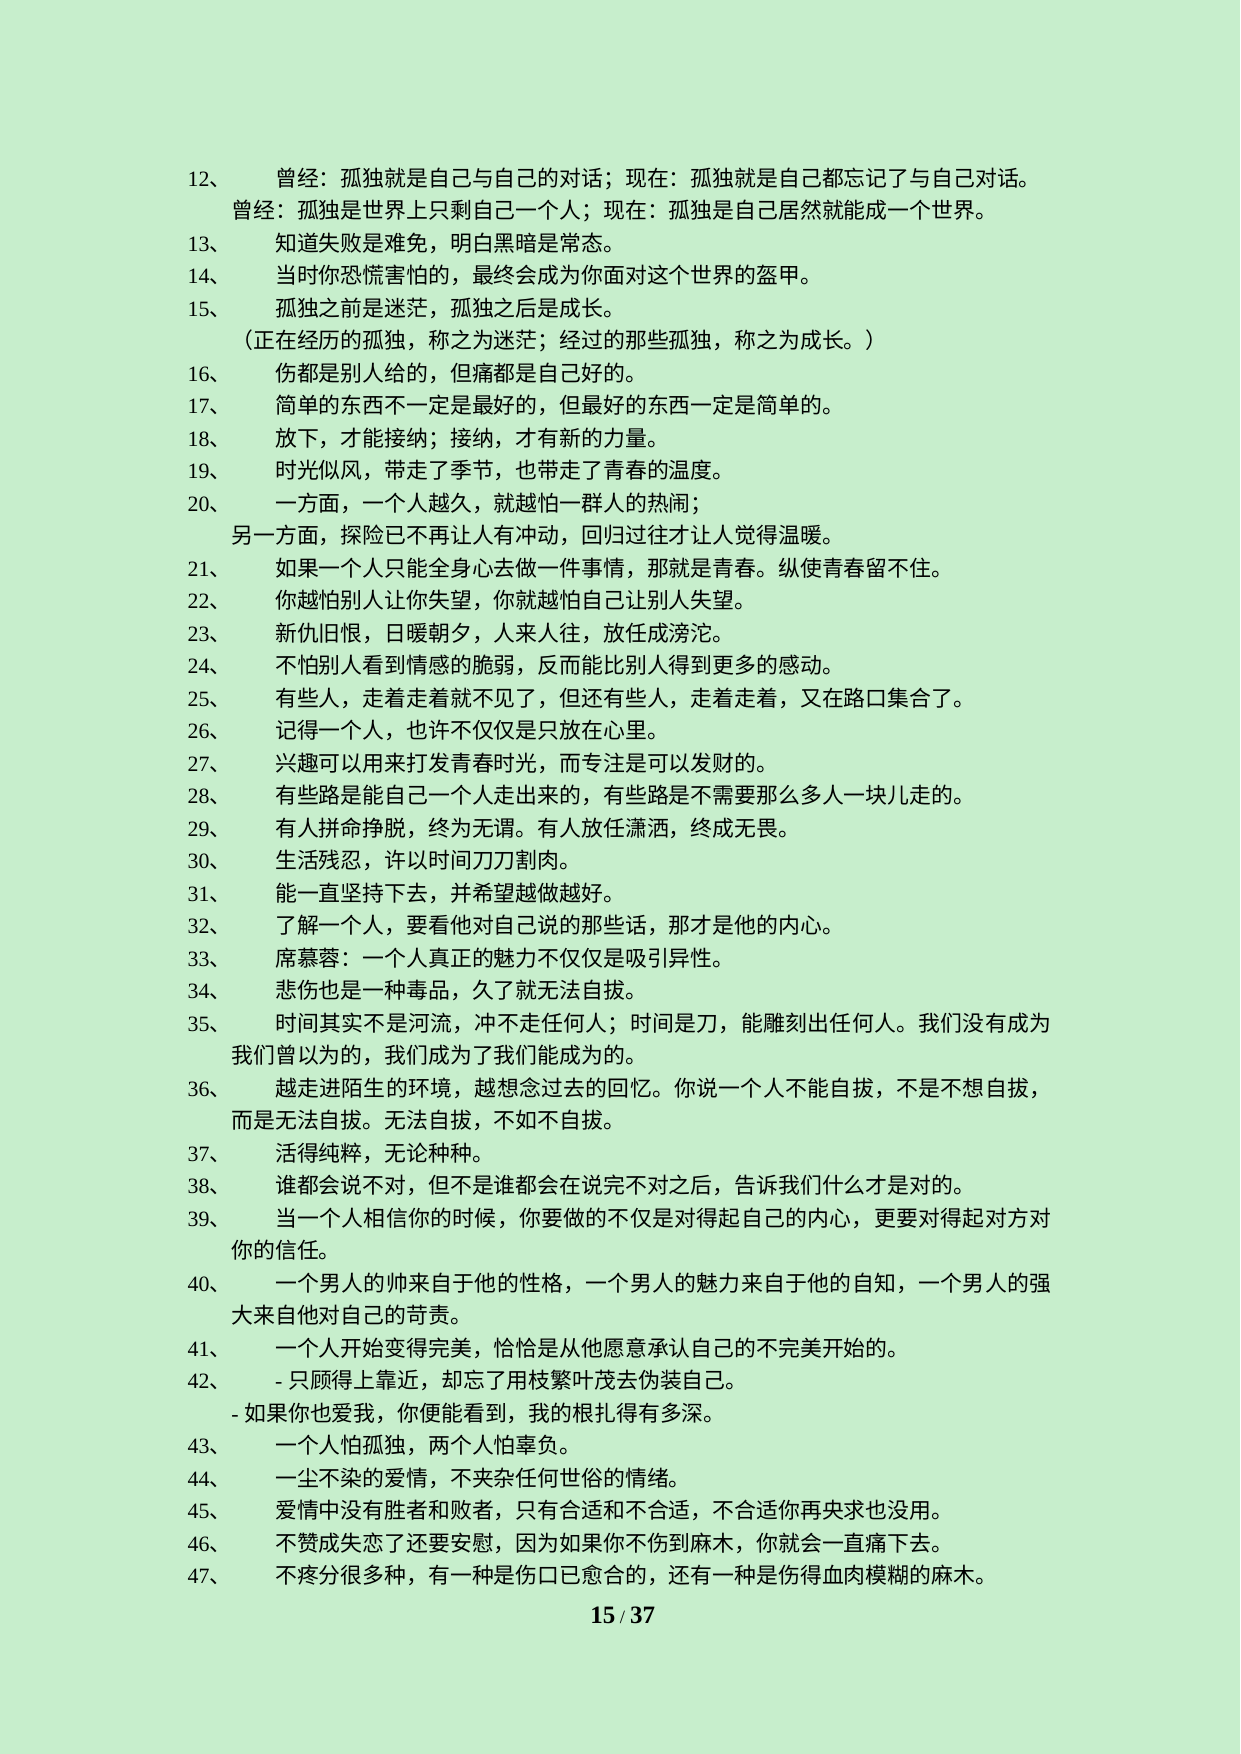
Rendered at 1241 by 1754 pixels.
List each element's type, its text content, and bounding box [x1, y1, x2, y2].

list 孤独之前是迷茫，孤独之后是成长。 [187, 290, 1053, 323]
list 记得一个人，也许不仅仅是只放在心里。 [187, 713, 1053, 745]
list 一尘不染的爱情，不夹杂任何世俗的情绪。 [187, 1460, 1053, 1493]
list 不疼分很多种，有一种是伤口已愈合的，还有一种是伤得血肉模糊的麻木。 [187, 1558, 1053, 1590]
list 新仇旧恨，日暖朝夕，人来人往，放任成滂沱。 [187, 615, 1053, 648]
list 谁都会说不对，但不是谁都会在说完不对之后，告诉我们什么才是对的。 [187, 1168, 1053, 1200]
list 时间其实不是河流，冲不走任何人；时间是刀，能雕刻出任何人。我们没有成为我们曾以为的，我们成为了我们能成为的。 [187, 1005, 1053, 1070]
list （正在经历的孤独，称之为迷茫；经过的那些孤独，称之为成长。） [231, 323, 1053, 355]
list 曾经：孤独就是自己与自己的对话；现在：孤独就是自己都忘记了与自己对话。 [187, 160, 1053, 193]
list 兴趣可以用来打发青春时光，而专注是可以发财的。 [187, 745, 1053, 778]
list 不怕别人看到情感的脆弱，反而能比别人得到更多的感动。 [187, 648, 1053, 680]
list 知道失败是难免，明白黑暗是常态。 [187, 225, 1053, 258]
list 爱情中没有胜者和败者，只有合适和不合适，不合适你再央求也没用。 [187, 1493, 1053, 1525]
list 简单的东西不一定是最好的，但最好的东西一定是简单的。 [187, 388, 1053, 420]
list 伤都是别人给的，但痛都是自己好的。 [187, 355, 1053, 388]
list 不赞成失恋了还要安慰，因为如果你不伤到麻木，你就会一直痛下去。 [187, 1525, 1053, 1558]
list 如果一个人只能全身心去做一件事情，那就是青春。纵使青春留不住。 [187, 550, 1053, 583]
list 一个人怕孤独，两个人怕辜负。 [187, 1428, 1053, 1460]
list 你越怕别人让你失望，你就越怕自己让别人失望。 [187, 583, 1053, 615]
list 当一个人相信你的时候，你要做的不仅是对得起自己的内心，更要对得起对方对你的信任。 [187, 1200, 1053, 1265]
list 有些路是能自己一个人走出来的，有些路是不需要那么多人一块儿走的。 [187, 778, 1053, 810]
list 一个男人的帅来自于他的性格，一个男人的魅力来自于他的自知，一个男人的强大来自他对自己的苛责。 [187, 1265, 1053, 1330]
list 能一直坚持下去，并希望越做越好。 [187, 875, 1053, 908]
list 一方面，一个人越久，就越怕一群人的热闹； [187, 485, 1053, 518]
list - 只顾得上靠近，却忘了用枝繁叶茂去伪装自己。 [187, 1363, 1053, 1395]
list 席慕蓉：一个人真正的魅力不仅仅是吸引异性。 [187, 940, 1053, 973]
list 越走进陌生的环境，越想念过去的回忆。你说一个人不能自拔，不是不想自拔，而是无法自拔。无法自拔，不如不自拔。 [187, 1070, 1053, 1135]
list 有人拼命挣脱，终为无谓。有人放任潇洒，终成无畏。 [187, 810, 1053, 843]
list 生活残忍，许以时间刀刀割肉。 [187, 843, 1053, 875]
list - 如果你也爱我，你便能看到，我的根扎得有多深。 [231, 1395, 1053, 1428]
list 当时你恐慌害怕的，最终会成为你面对这个世界的盔甲。 [187, 258, 1053, 290]
list 活得纯粹，无论种种。 [187, 1135, 1053, 1168]
list 另一方面，探险已不再让人有冲动，回归过往才让人觉得温暖。 [231, 518, 1053, 550]
list 有些人，走着走着就不见了，但还有些人，走着走着，又在路口集合了。 [187, 680, 1053, 713]
list 曾经：孤独是世界上只剩自己一个人；现在：孤独是自己居然就能成一个世界。 [231, 193, 1053, 225]
list 悲伤也是一种毒品，久了就无法自拔。 [187, 973, 1053, 1005]
list 放下，才能接纳；接纳，才有新的力量。 [187, 420, 1053, 453]
list 了解一个人，要看他对自己说的那些话，那才是他的内心。 [187, 908, 1053, 940]
list 时光似风，带走了季节，也带走了青春的温度。 [187, 453, 1053, 485]
list 一个人开始变得完美，恰恰是从他愿意承认自己的不完美开始的。 [187, 1330, 1053, 1363]
